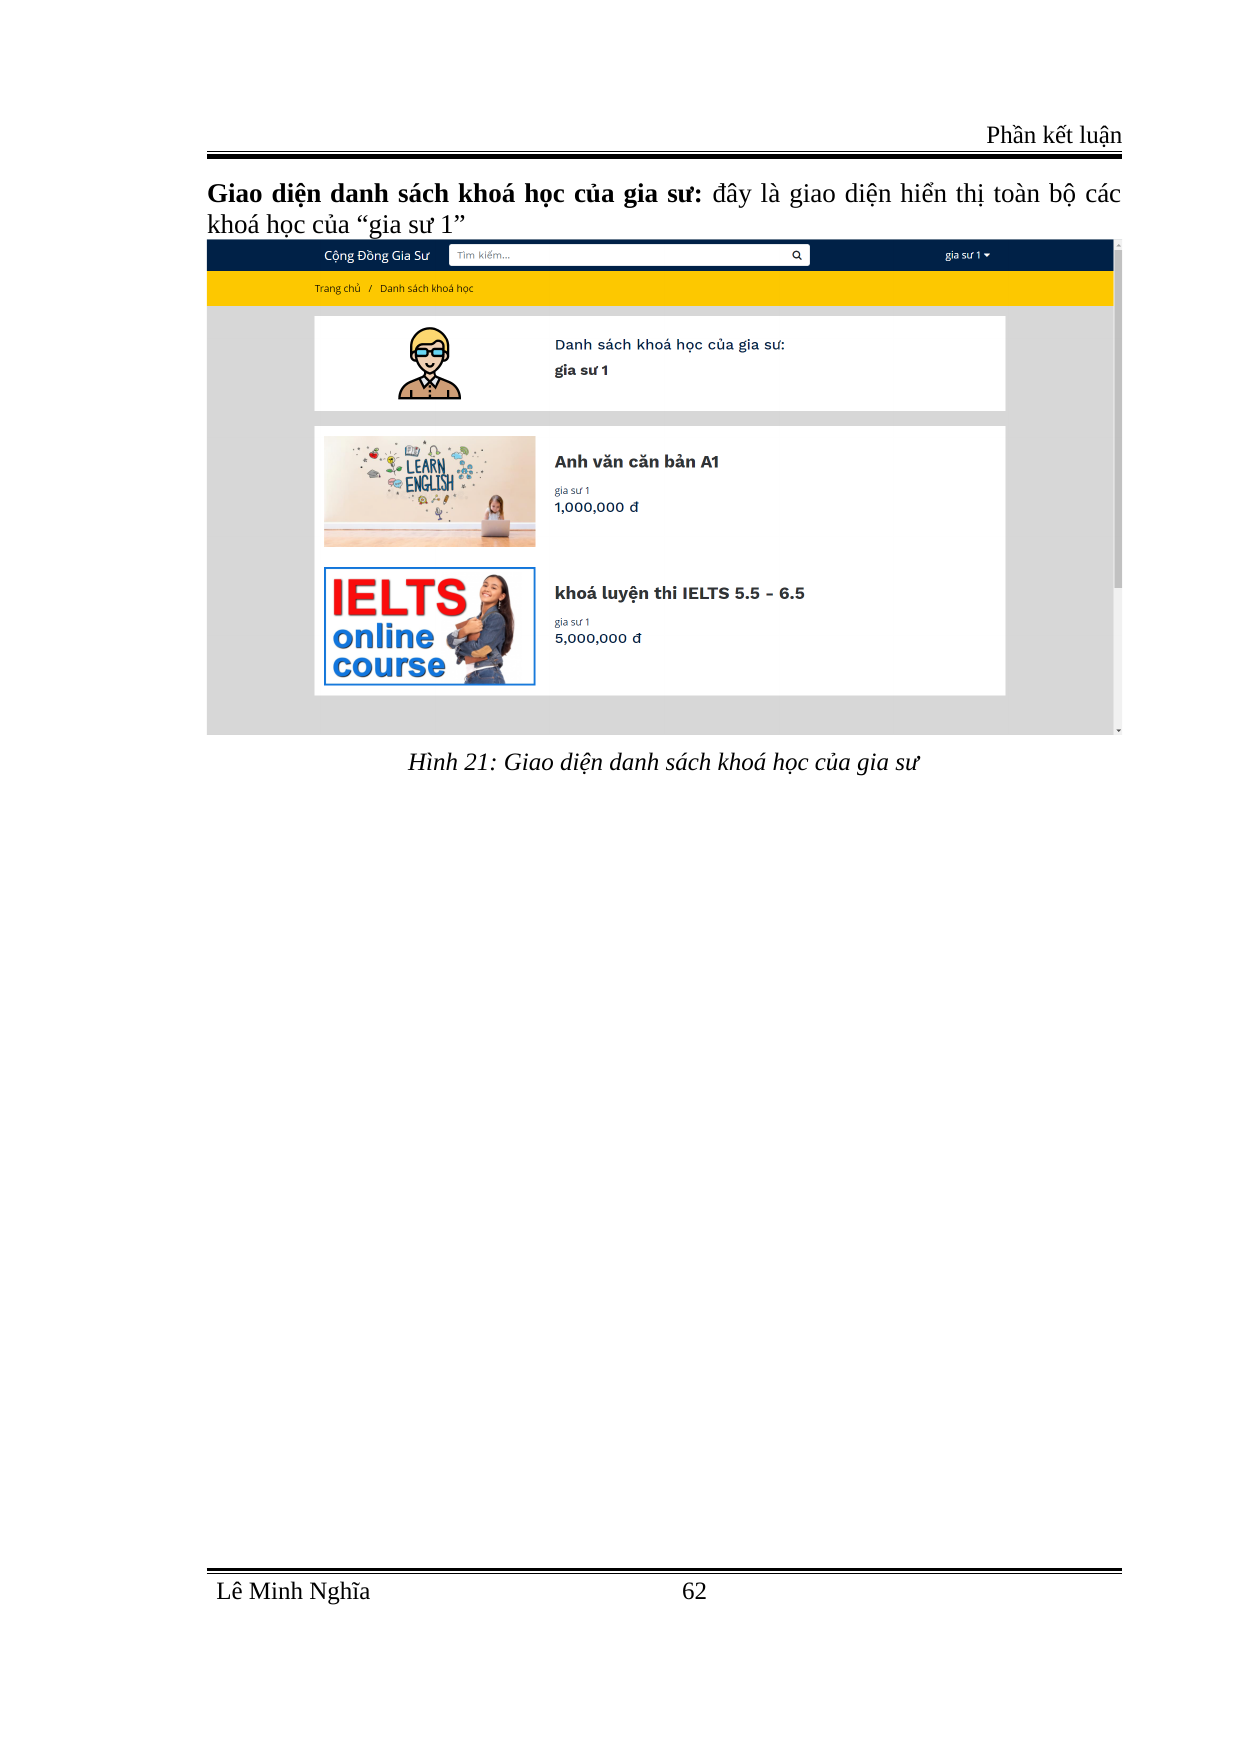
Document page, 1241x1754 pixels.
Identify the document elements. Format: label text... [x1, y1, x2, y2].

picture [206, 239, 1123, 735]
text Giao diện danh sách khoá học của gia sư: đây là giao diện hiển thị toàn bộ các khoá học của “gia sư 1” [207, 177, 1122, 239]
